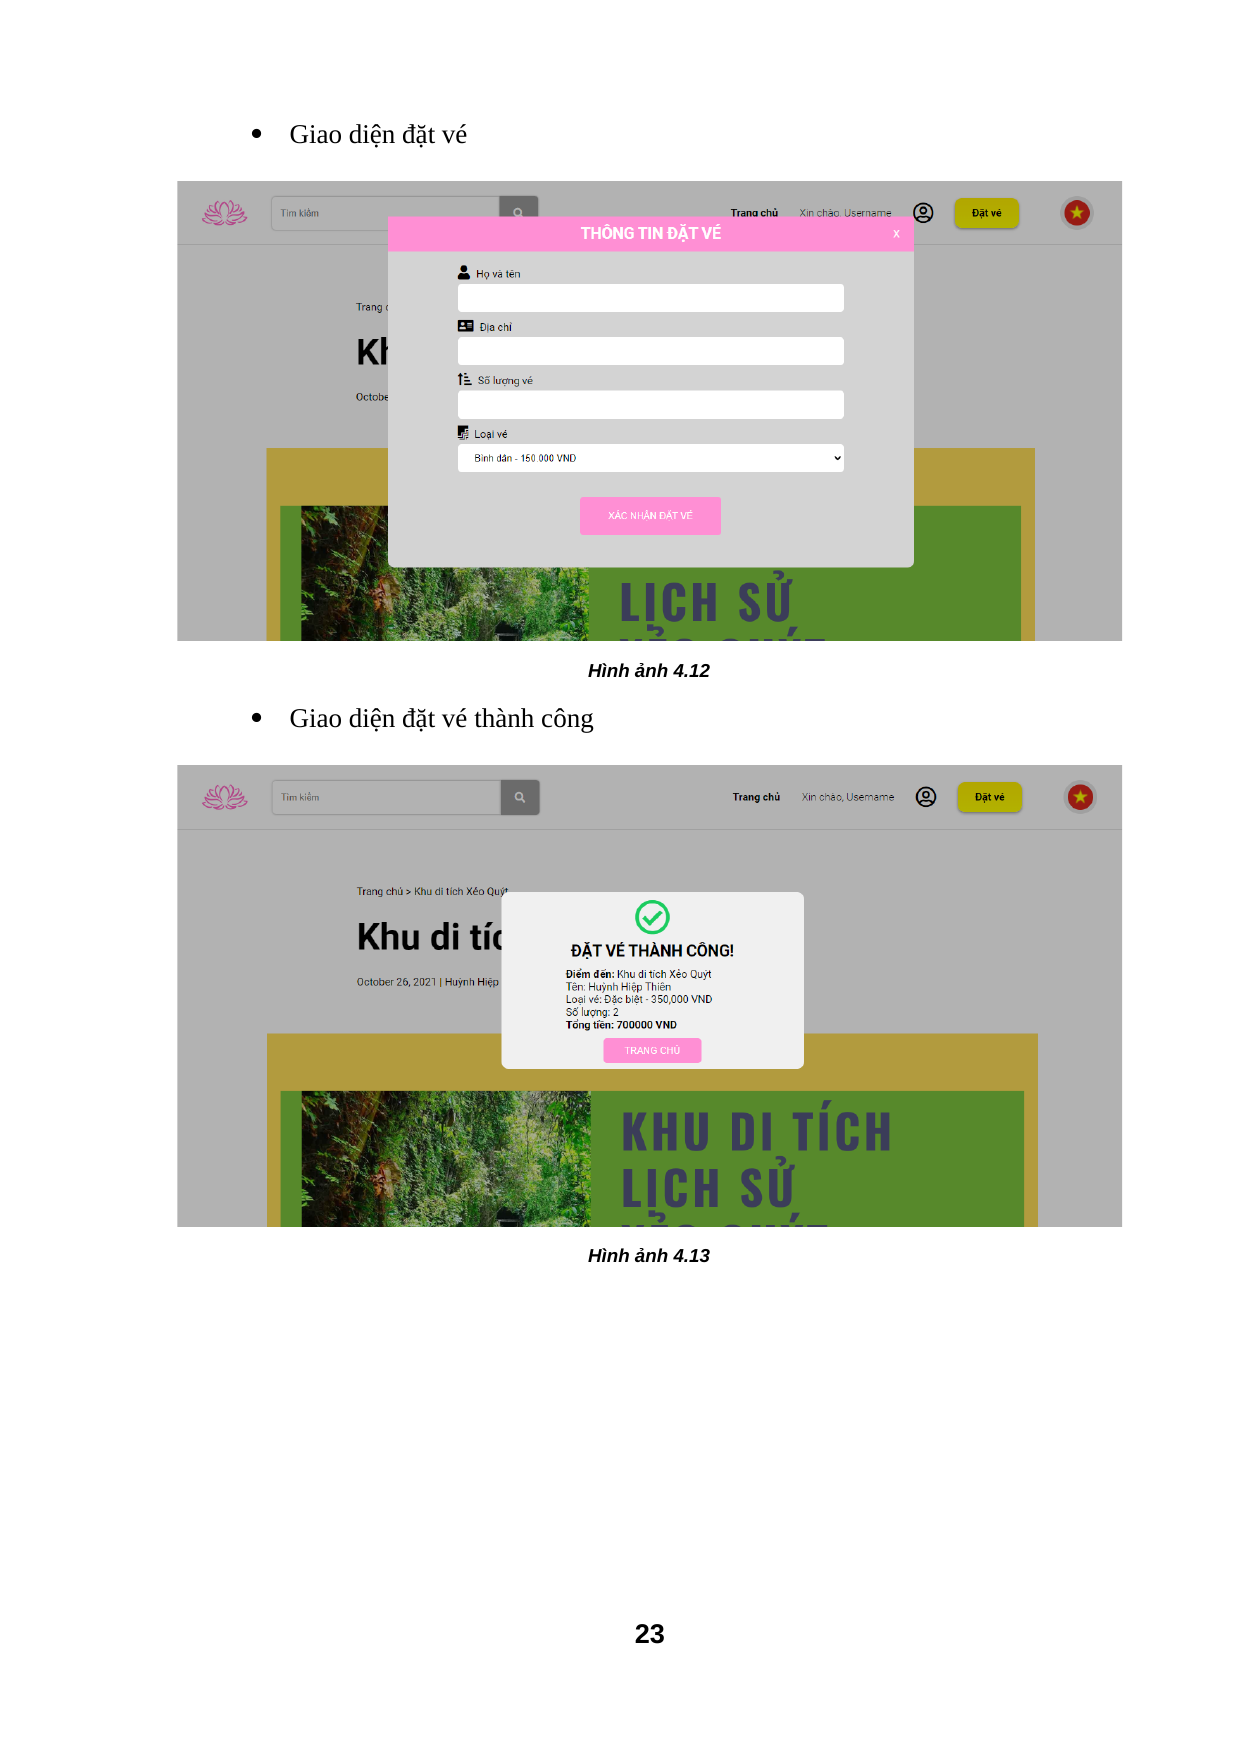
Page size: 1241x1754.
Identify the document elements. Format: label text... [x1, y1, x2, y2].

list Giao diện đặt vé [252, 118, 1122, 149]
picture [177, 181, 1123, 641]
text Hình ảnh 4.13 [177, 1245, 1122, 1266]
list Giao diện đặt vé thành công [252, 702, 1122, 733]
text Hình ảnh 4.12 [177, 659, 1122, 681]
picture [177, 765, 1123, 1227]
